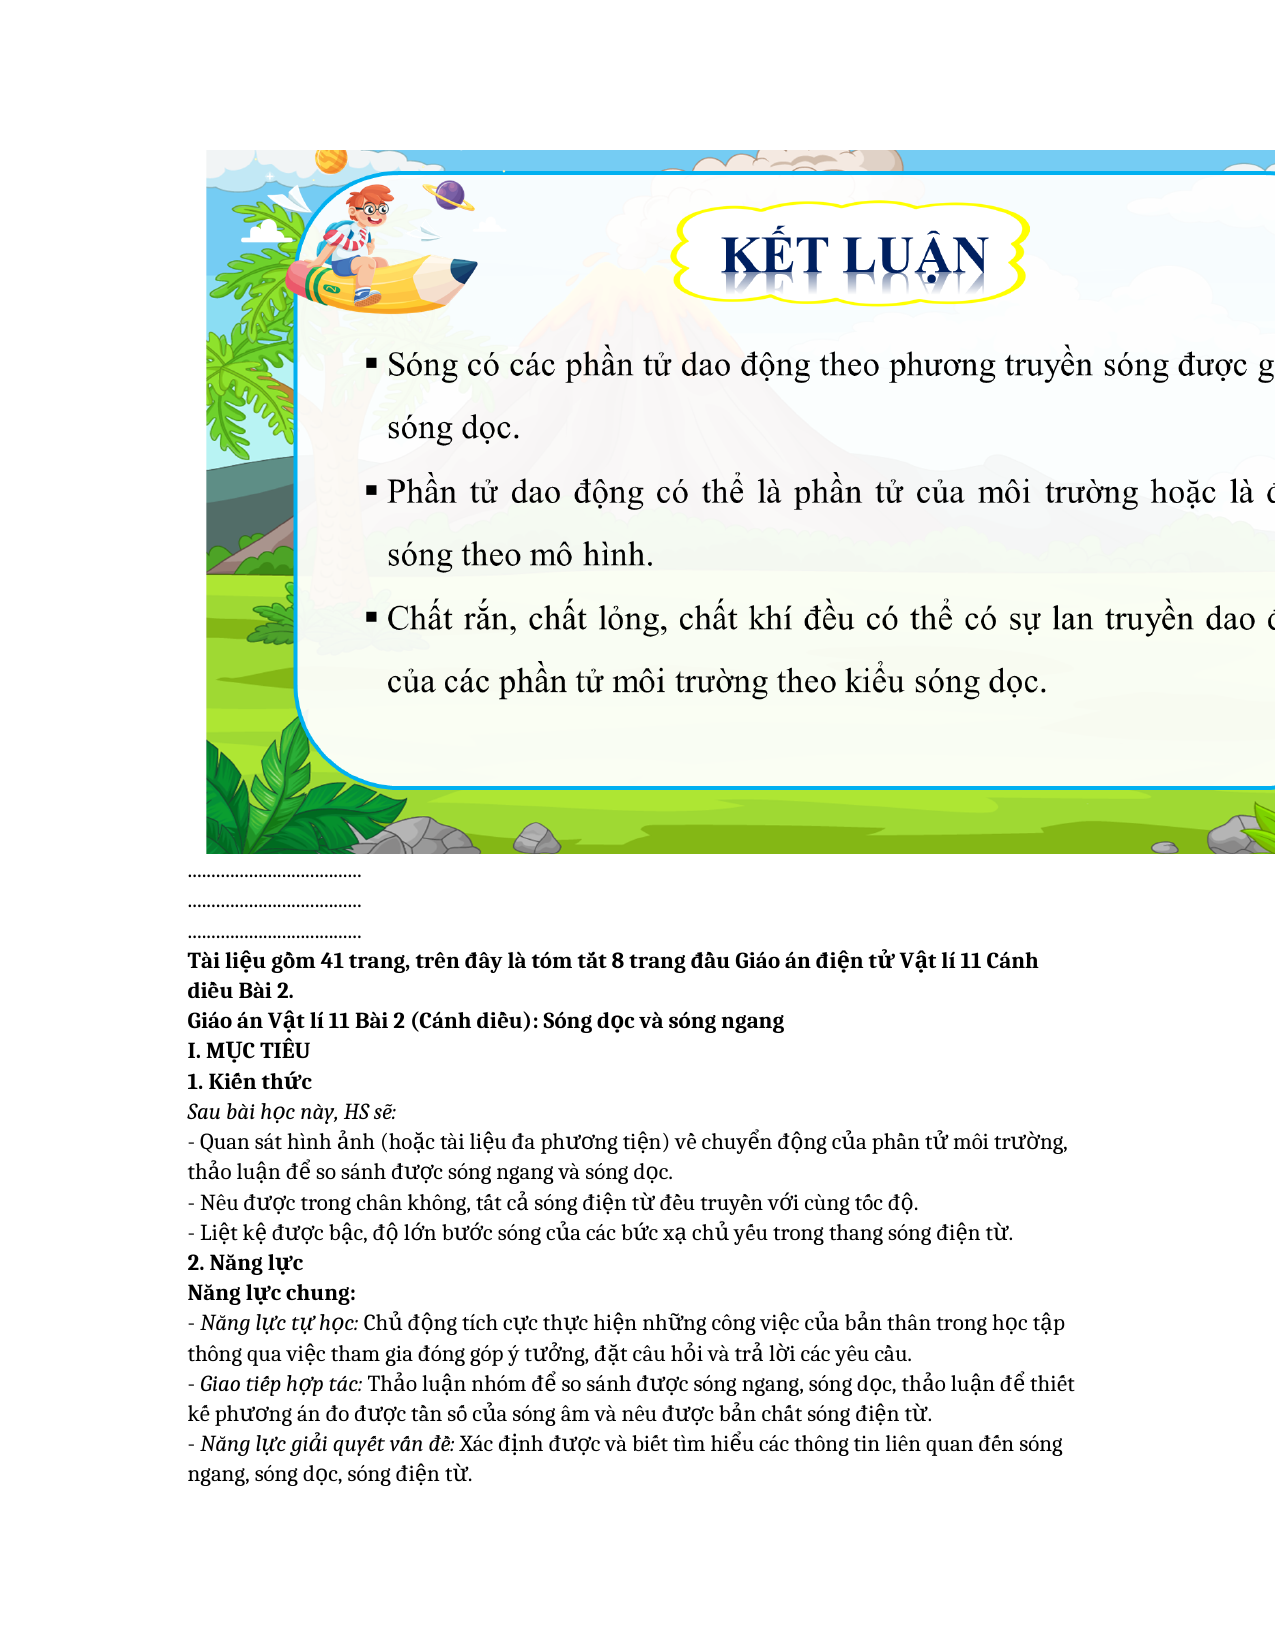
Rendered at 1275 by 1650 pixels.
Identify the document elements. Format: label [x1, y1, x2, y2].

picture [206, 150, 1275, 854]
text [187, 150, 1087, 1487]
